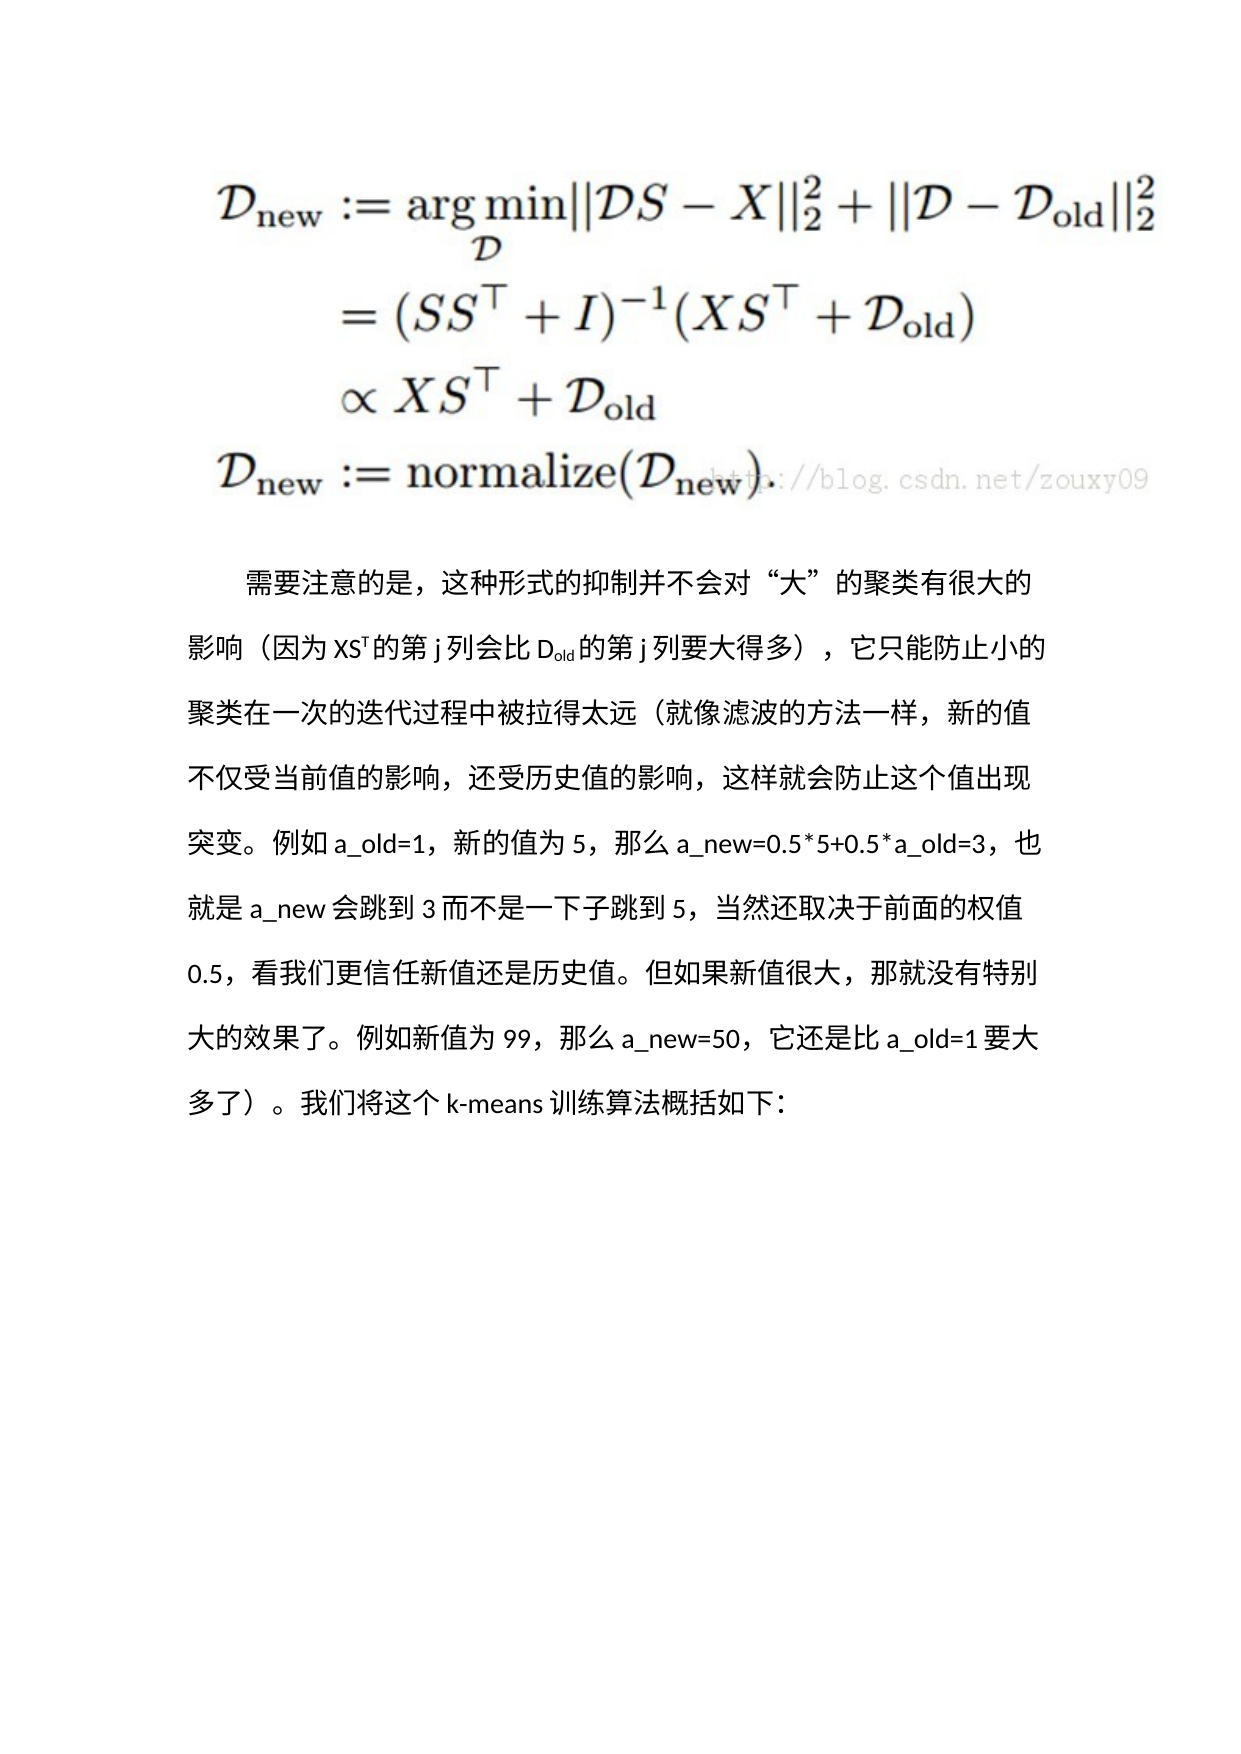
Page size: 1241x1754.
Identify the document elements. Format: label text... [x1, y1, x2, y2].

picture [187, 170, 1168, 511]
text 需要注意的是，这种形式的抑制并不会对“大”的聚类有很大的影响（因为XST的第j列会比Dold的第j列要大得多），它只能防止小的聚类在一次的迭代过程中被拉得太远（就像滤波的方法一样，新的值不仅受当前值的影响，还受历史值的影响，这样就会防止这个值出现突变。例如a_old=1，新的值为5，那么a_new=0.5*5+0.5*a_old=3，也就是a_new会跳到3而不是一下子跳到5，当然还取决于前面的权值0.5，看我们更信任新值还是历史值。但如果新值很大，那就没有特别大的效果了。例如新值为99，那么a_new=50，它还是比a_old=1要大多了）。我们将这个k-means训练算法概括如下： [187, 549, 1053, 1134]
